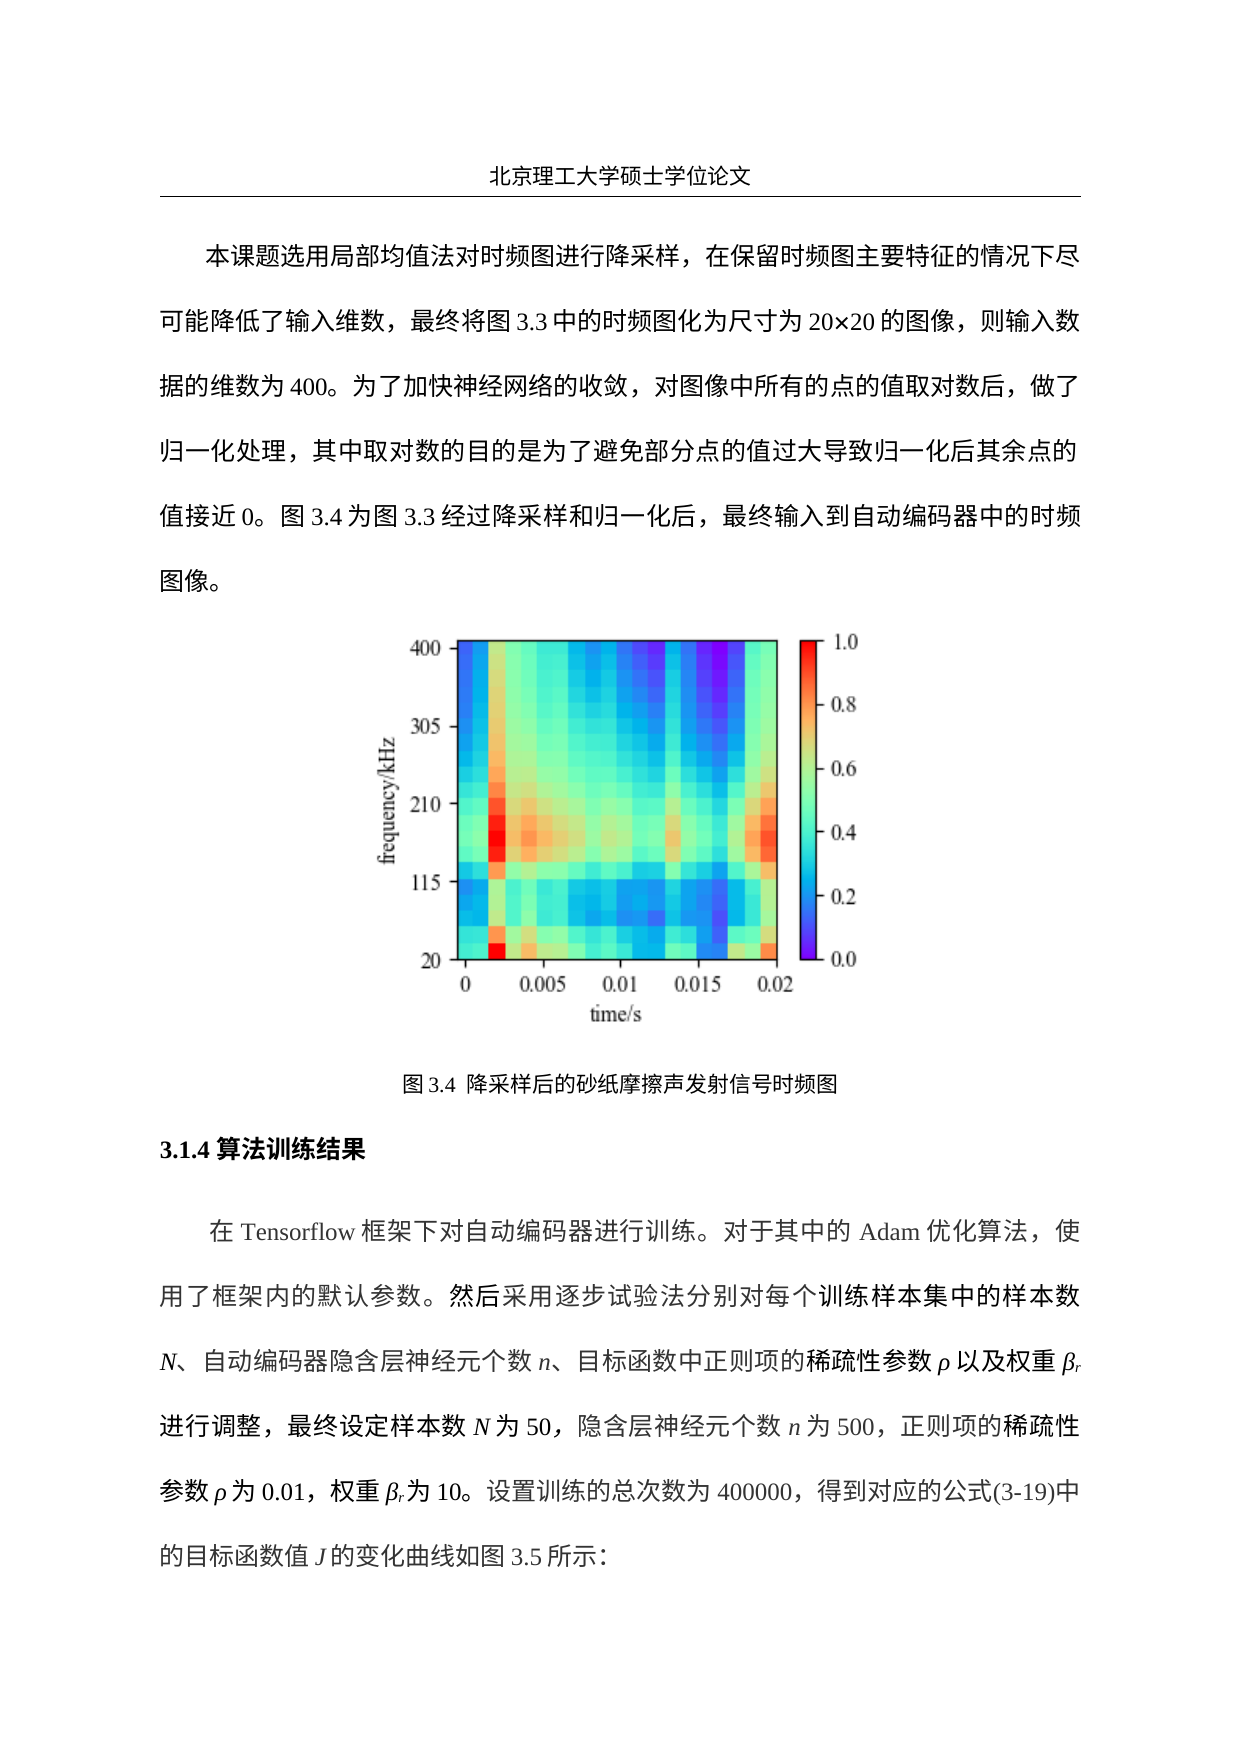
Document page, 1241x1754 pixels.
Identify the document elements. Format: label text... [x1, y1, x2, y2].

picture [307, 628, 933, 1032]
text 图3.4 降采样后的砂纸摩擦声发射信号时频图 [159, 1067, 1081, 1099]
text 在Tensorflow框架下对自动编码器进行训练。对于其中的Adam优化算法，使用了框架内的默认参数。然后采用逐步试验法分别对每个训练样本集中的样本数N、自动编码器隐含层神经元个数n、目标函数中正则项的稀疏性参数ρ以及权重βr进行调整，最终设定样本数N为50，隐含层神经元个数n为500，正则项的稀疏性参数ρ为0.01，权重βr为10。设置训练的总次数为400000，得到对应的公式(3-19)中的目标函数值J的变化曲线如图3.5所示： [159, 1197, 1081, 1587]
text 本课题选用局部均值法对时频图进行降采样，在保留时频图主要特征的情况下尽可能降低了输入维数，最终将图3.3中的时频图化为尺寸为20×20的图像，则输入数据的维数为400。为了加快神经网络的收敛，对图像中所有的点的值取对数后，做了归一化处理，其中取对数的目的是为了避免部分点的值过大导致归一化后其余点的值接近0。图3.4为图3.3经过降采样和归一化后，最终输入到自动编码器中的时频图像。 [159, 222, 1081, 612]
text 3.1.4 算法训练结果 [159, 1116, 1081, 1181]
